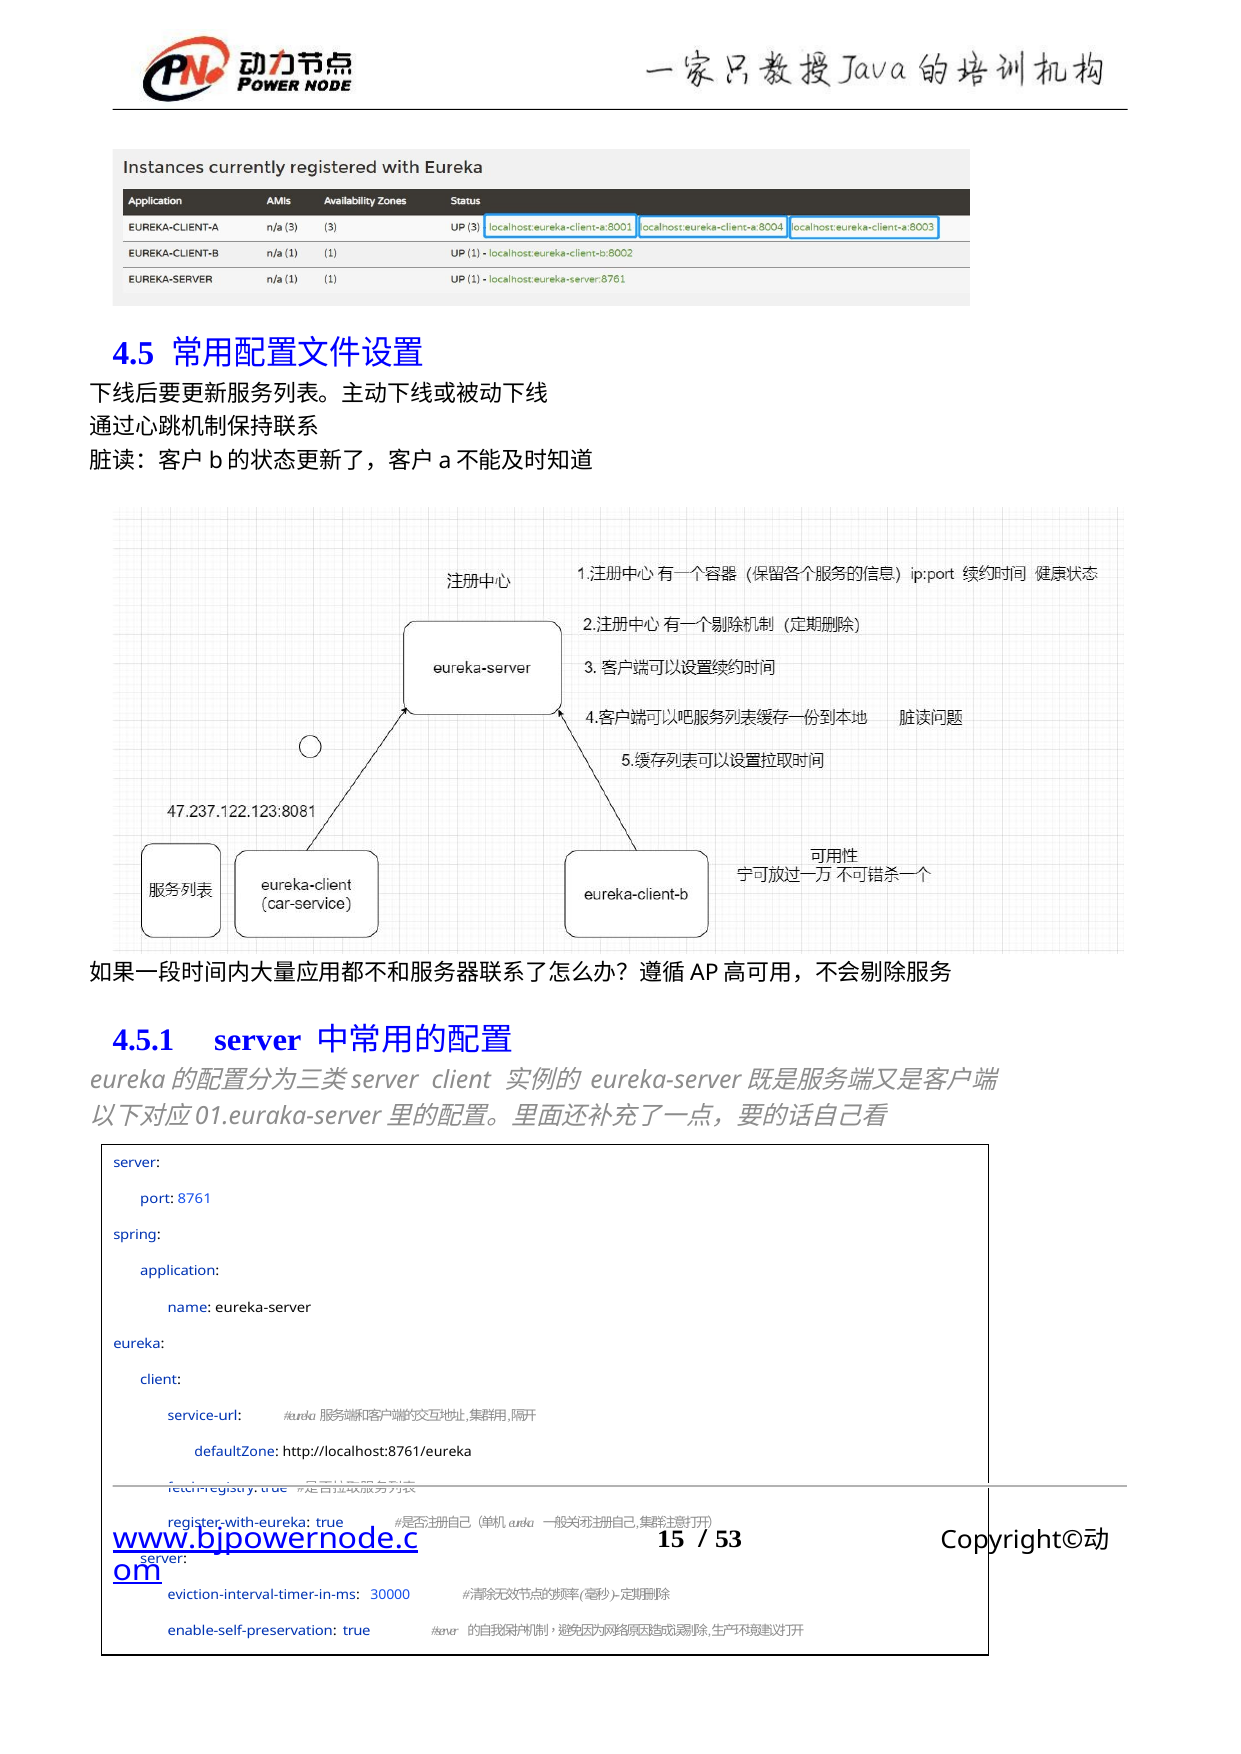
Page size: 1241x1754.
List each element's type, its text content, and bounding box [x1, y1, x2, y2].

list server 中常用的配置 [112, 1017, 1155, 1059]
subtitle 常用配置文件设置 [112, 328, 1155, 374]
text 以下对应01.euraka-server里的配置。里面还补充了一点，要的话自己看 [89, 1096, 1155, 1132]
text eureka的配置分为三类 server client 实例的 eureka-server既是服务端又是客户端 [89, 1059, 1155, 1096]
picture [112, 149, 970, 306]
picture [112, 1483, 1127, 1488]
picture [131, 29, 1104, 108]
picture [112, 507, 1124, 954]
text 下线后要更新服务列表。主动下线或被动下线 [89, 374, 1155, 408]
text 通过心跳机制保持联系 [89, 408, 1155, 441]
text 脏读：客户b的状态更新了，客户a不能及时知道 [89, 442, 1155, 475]
